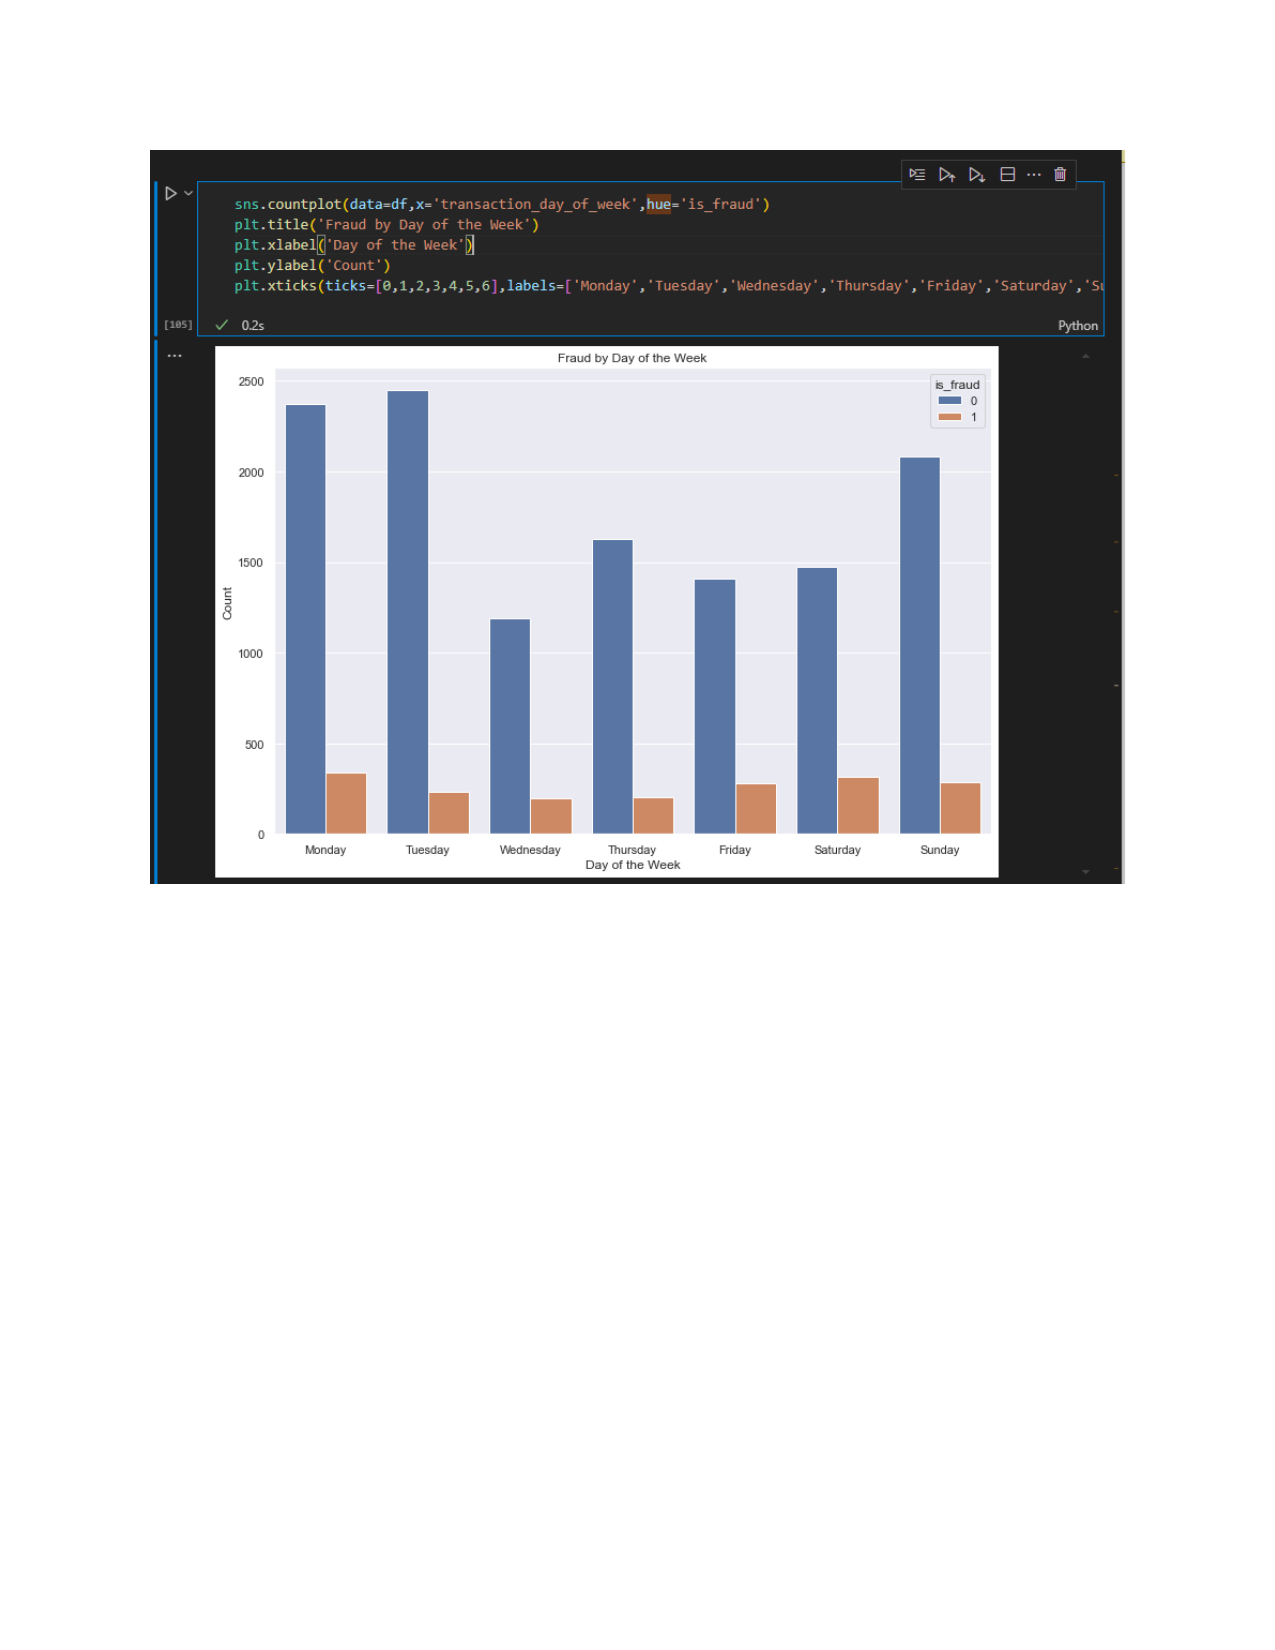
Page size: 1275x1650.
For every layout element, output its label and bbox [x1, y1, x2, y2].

picture [150, 150, 1125, 884]
